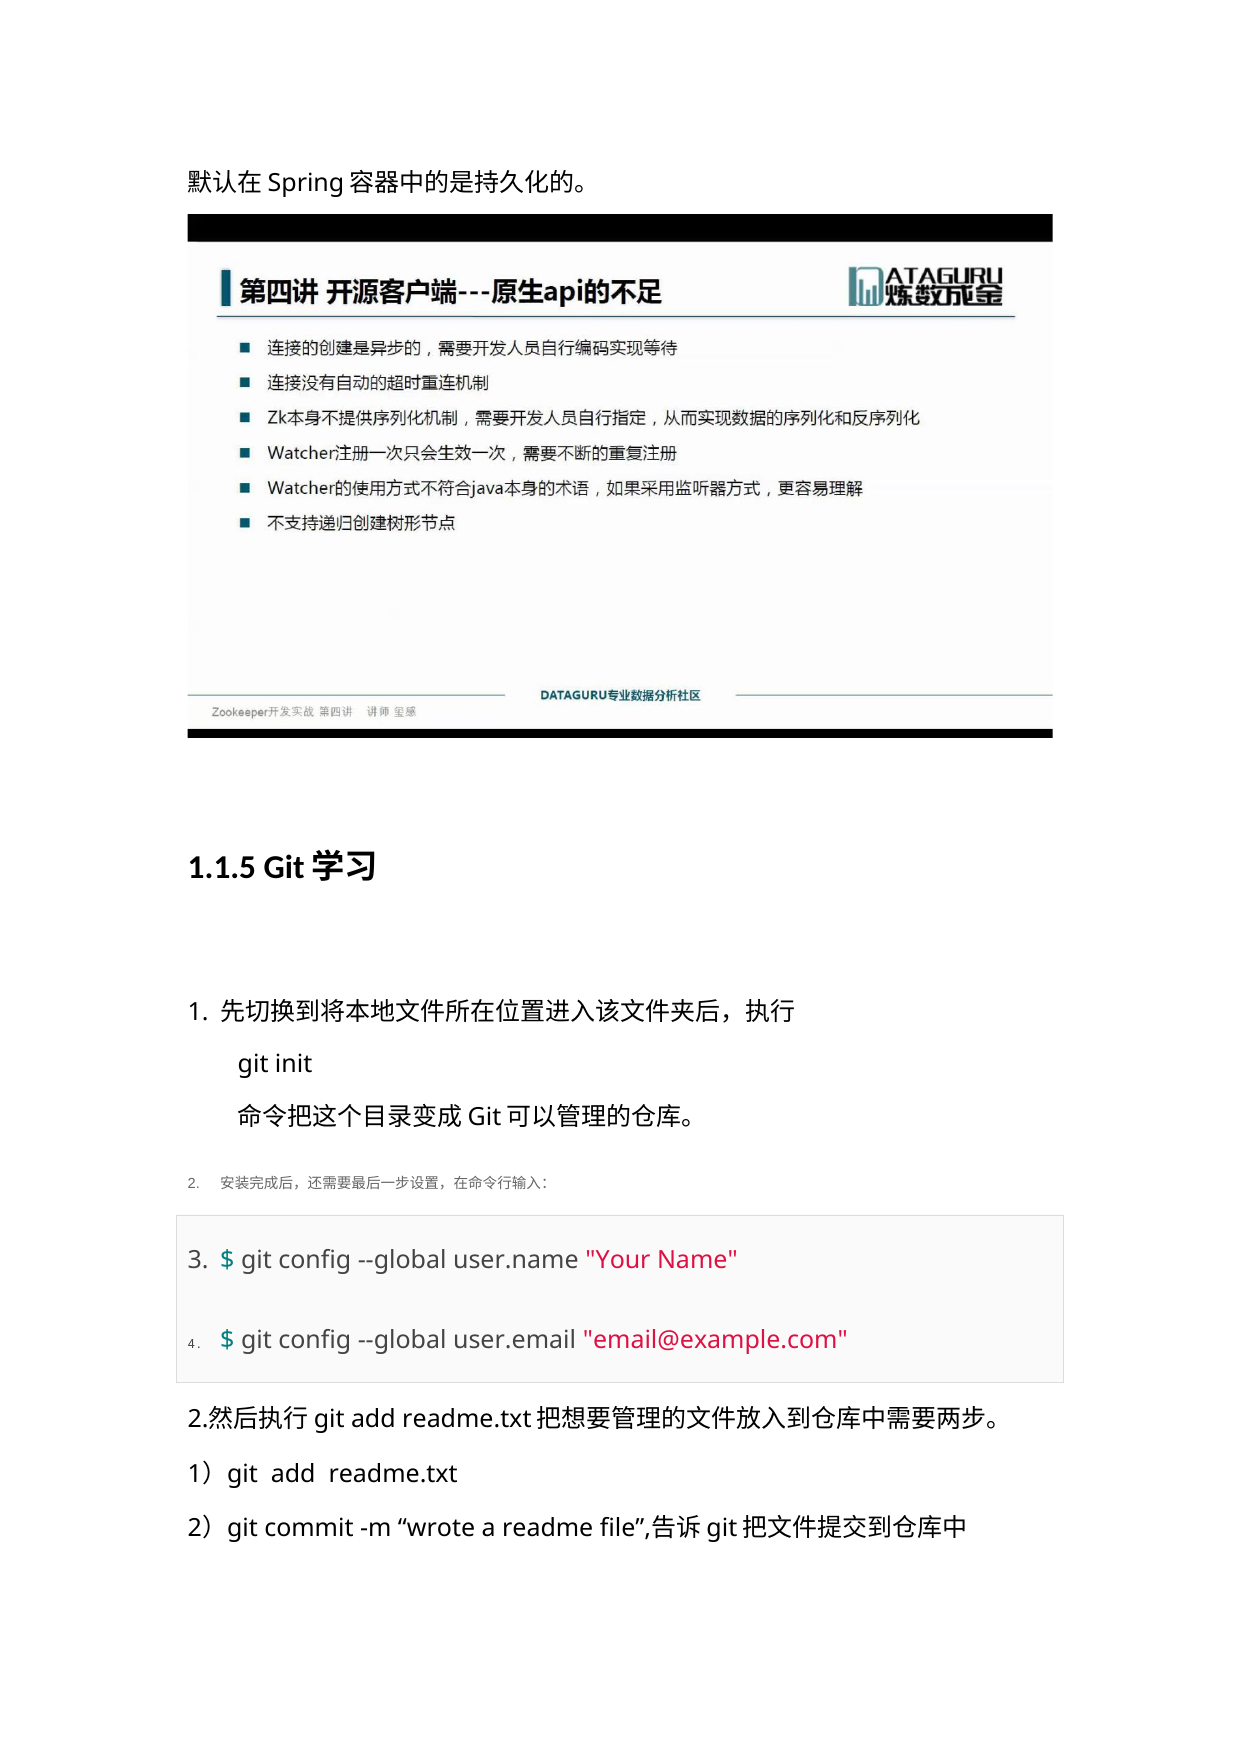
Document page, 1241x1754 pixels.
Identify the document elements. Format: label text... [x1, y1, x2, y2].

list $ git config --global user.email "email@example.com" [177, 1295, 1063, 1382]
list git commit -m “wrote a readme file”,告诉git把文件提交到仓库中 [187, 1507, 1053, 1544]
list git add readme.txt [187, 1453, 1053, 1489]
list 先切换到将本地文件所在位置进入该文件夹后，执行 [187, 991, 1053, 1027]
list 安装完成后，还需要最后一步设置，在命令行输入： [187, 1166, 1053, 1199]
picture [187, 214, 1053, 738]
subtitle 1.1.5 Git学习 [187, 831, 1053, 896]
list $ git config --global user.name "Your Name" [177, 1216, 1063, 1291]
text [187, 162, 1053, 214]
text git init [187, 1045, 1053, 1079]
text 命令把这个目录变成Git可以管理的仓库。 [187, 1096, 1053, 1133]
text 2.然后执行git add readme.txt把想要管理的文件放入到仓库中需要两步。 [187, 1399, 1053, 1435]
